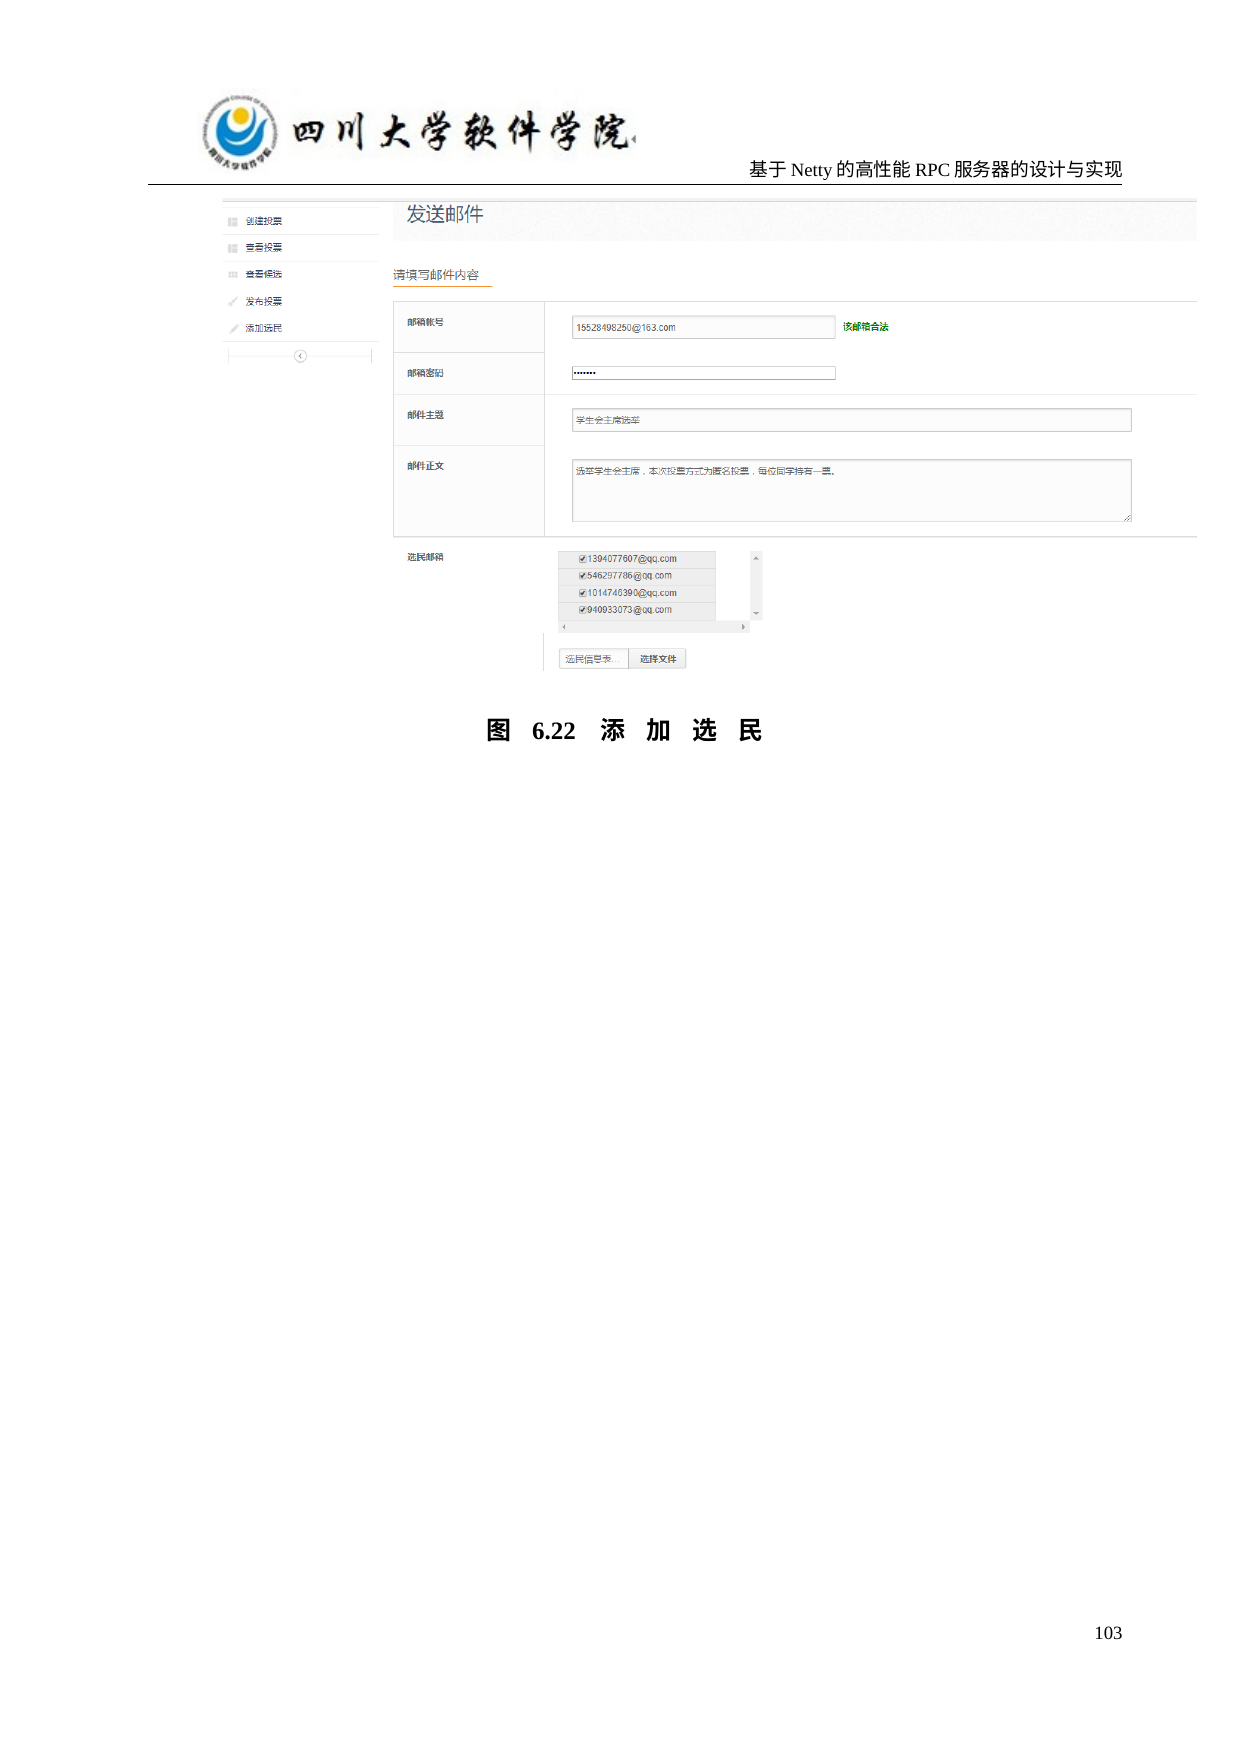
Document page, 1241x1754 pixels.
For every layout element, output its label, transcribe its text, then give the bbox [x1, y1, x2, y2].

text 图6.22 添加选民 [154, 699, 1116, 759]
picture [197, 88, 639, 177]
picture [222, 198, 1197, 671]
